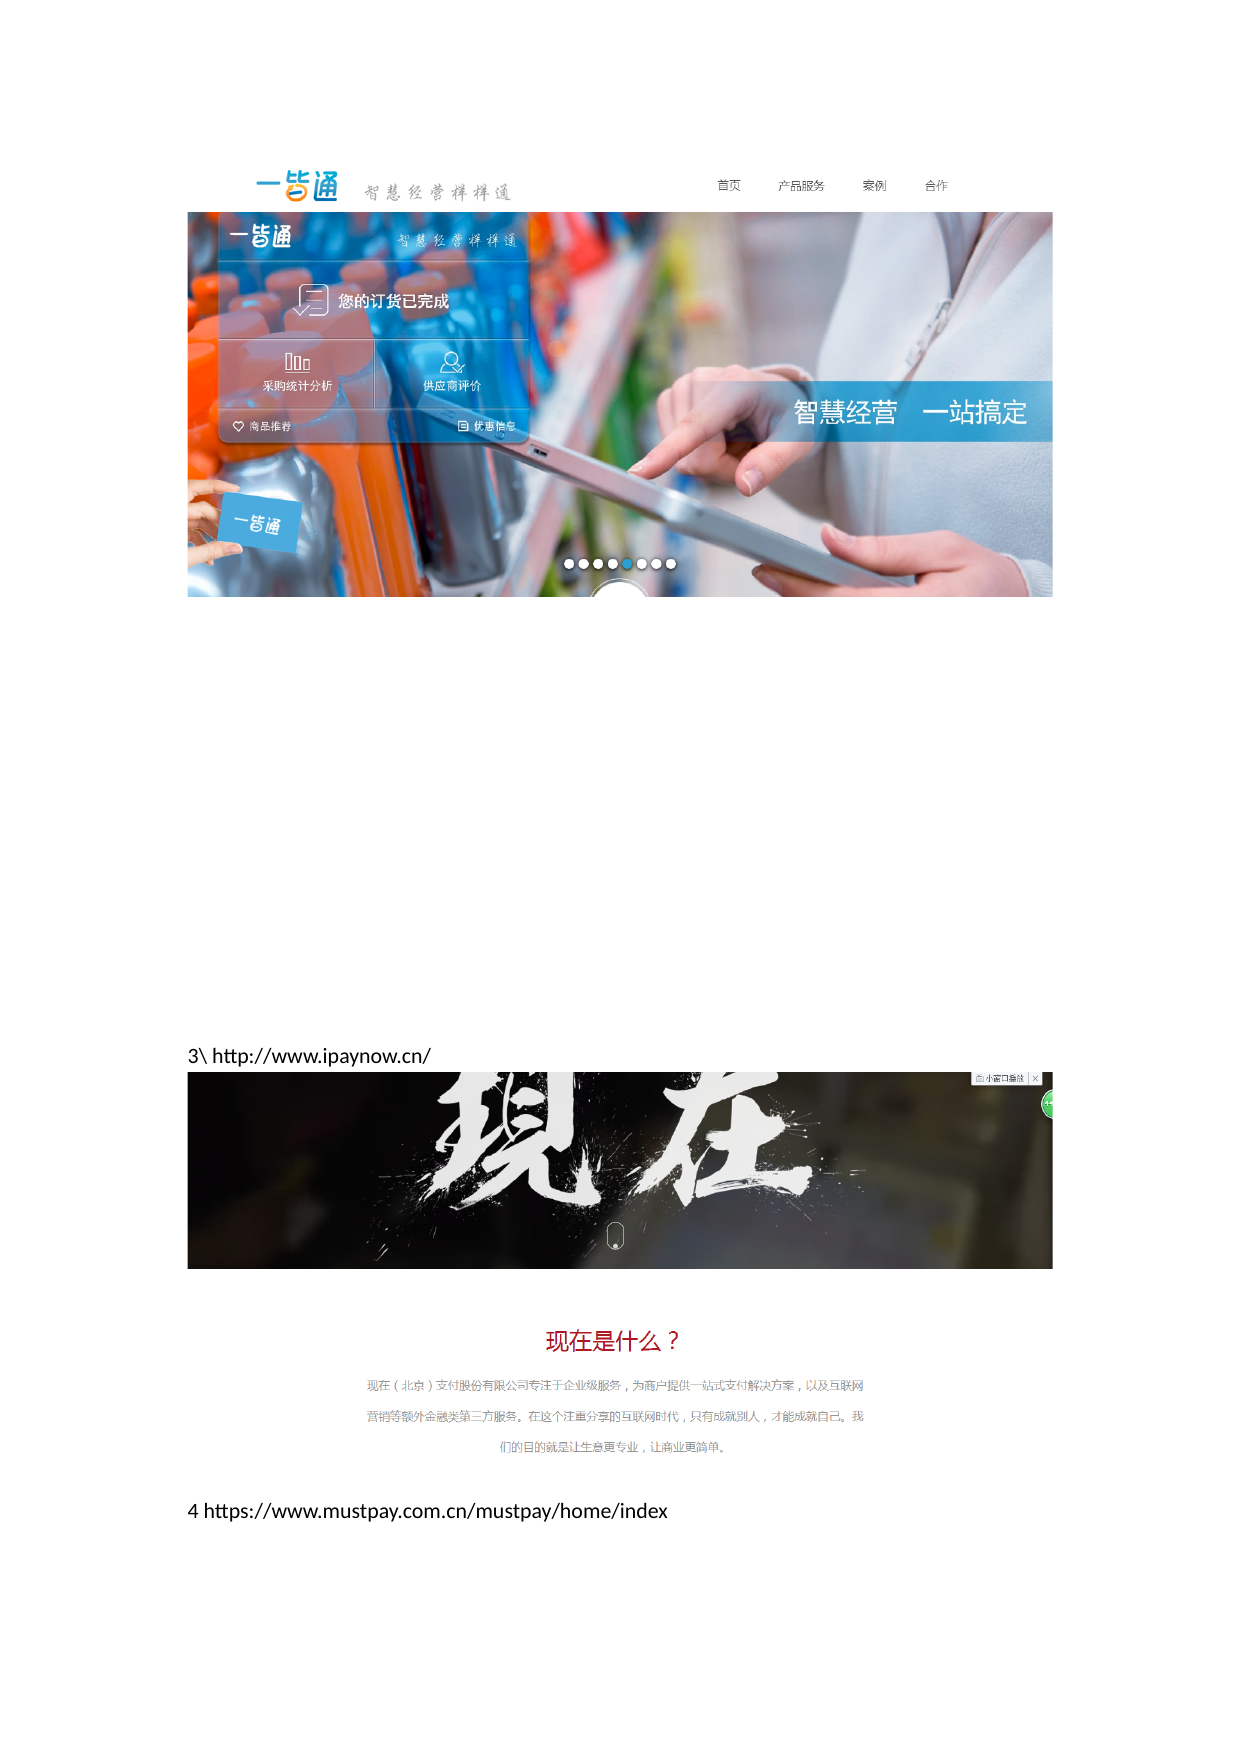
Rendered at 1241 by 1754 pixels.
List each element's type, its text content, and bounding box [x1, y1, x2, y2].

text 3\ http://www.ipaynow.cn/ [187, 1039, 1053, 1072]
picture [187, 1072, 1053, 1460]
text 4 https://www.mustpay.com.cn/mustpay/home/index [187, 1494, 1053, 1527]
picture [187, 162, 1053, 597]
